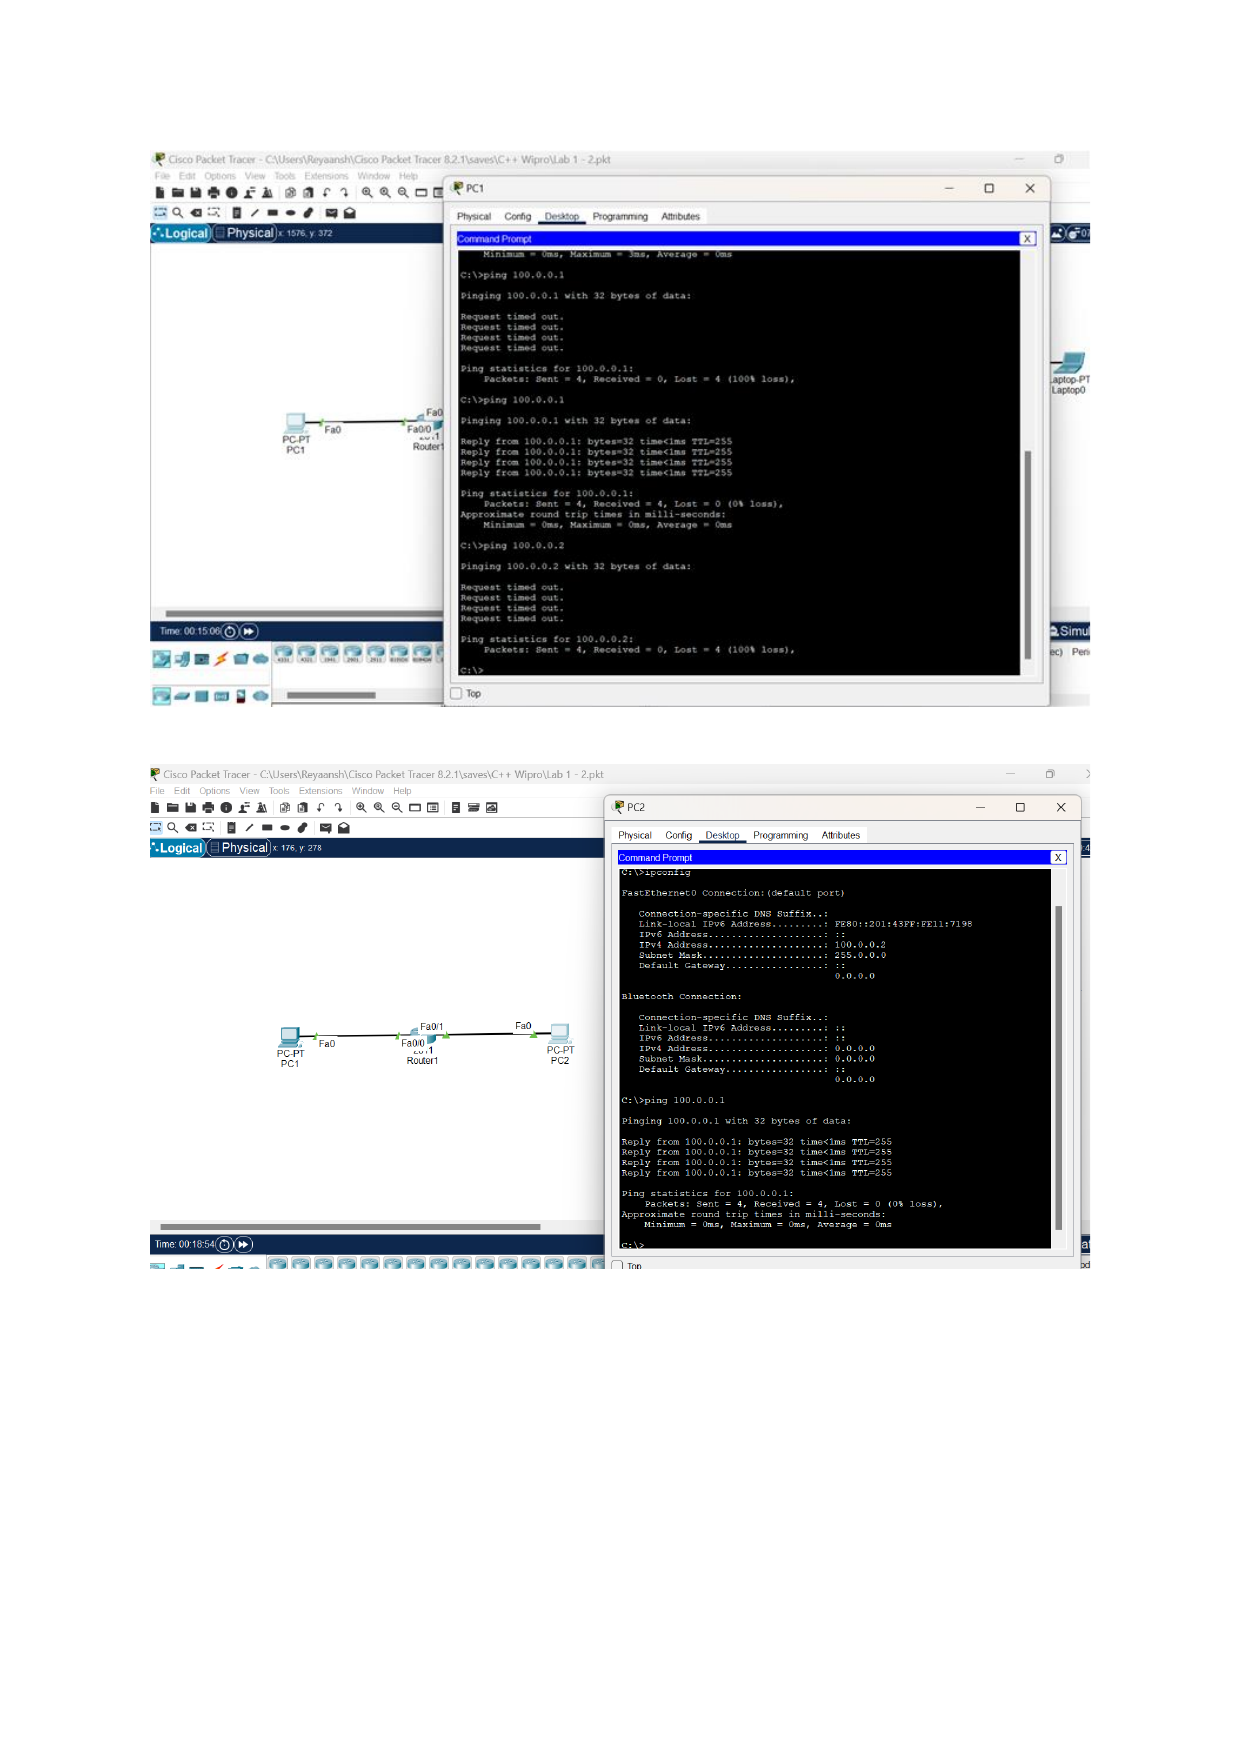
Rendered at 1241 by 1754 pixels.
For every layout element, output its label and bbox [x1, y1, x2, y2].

picture [150, 764, 1091, 1269]
picture [150, 150, 1091, 707]
picture [161, 844, 167, 852]
